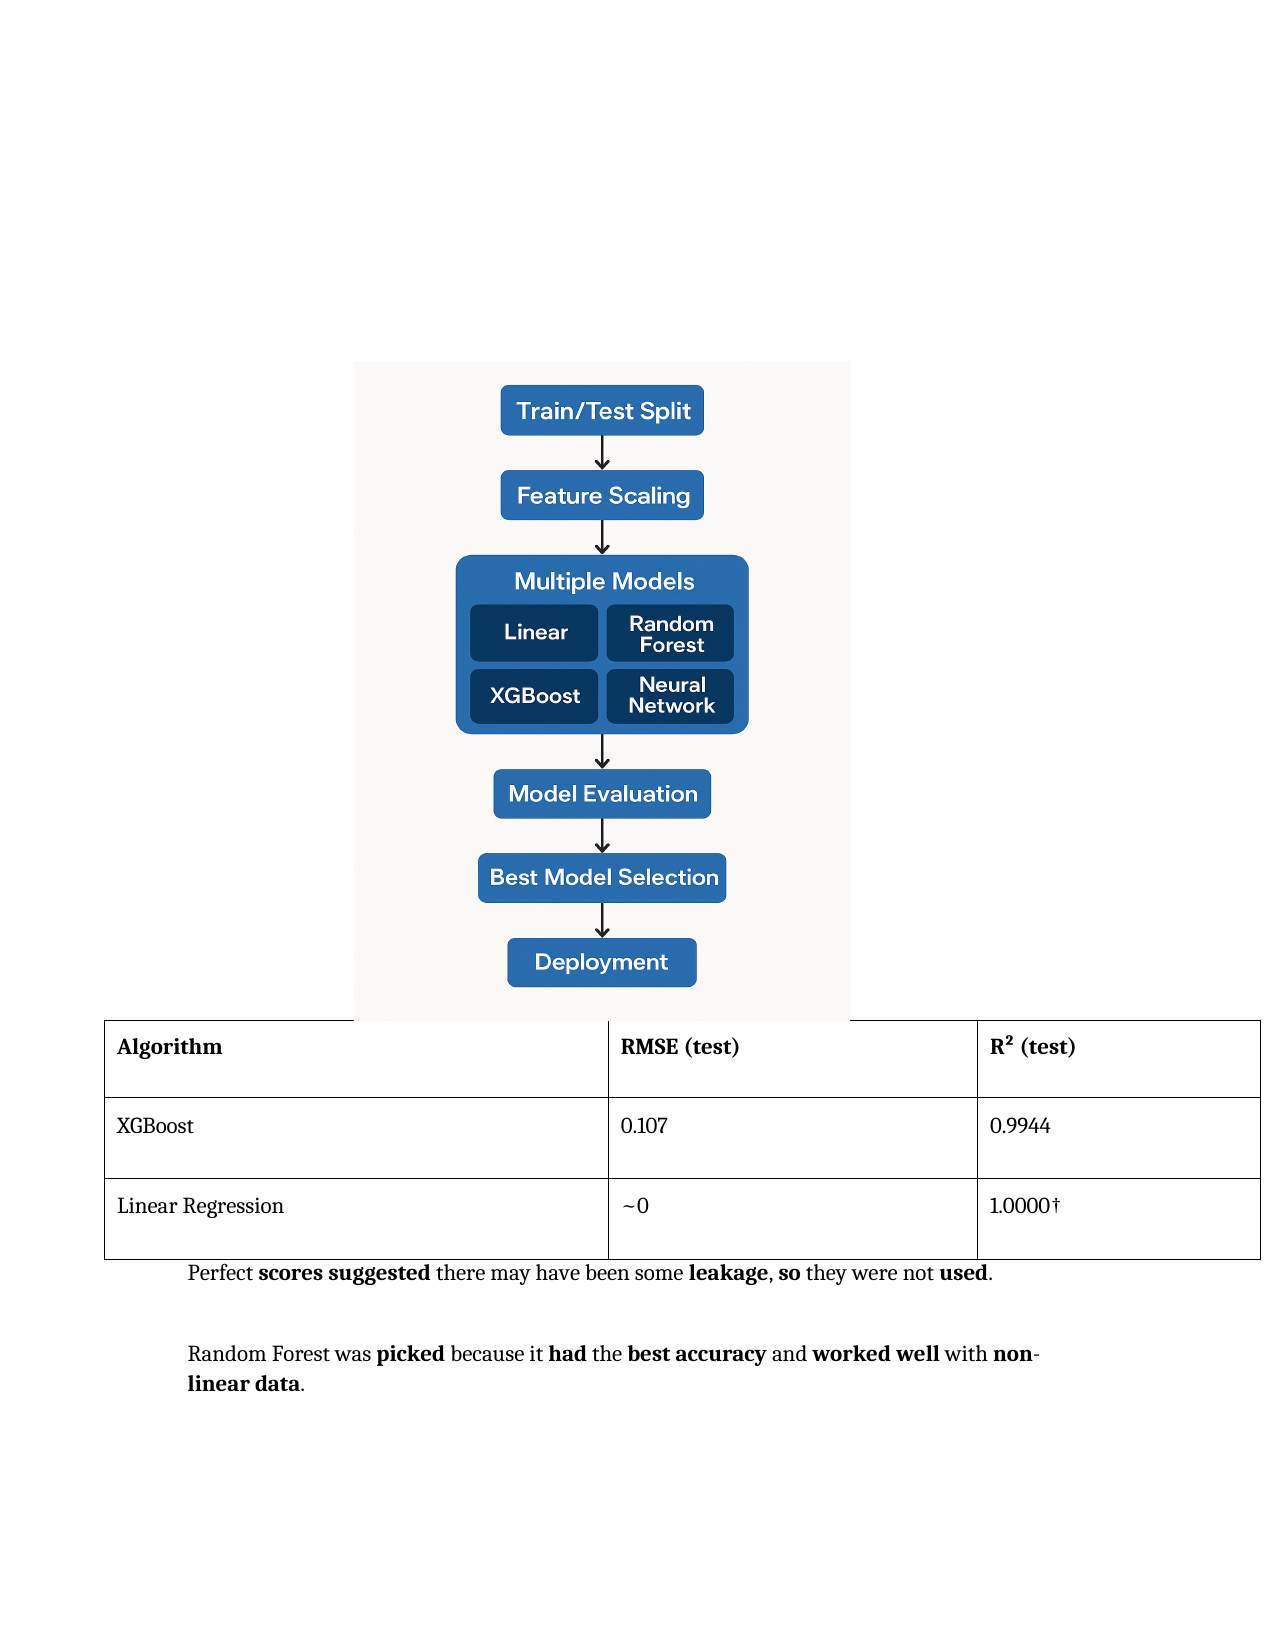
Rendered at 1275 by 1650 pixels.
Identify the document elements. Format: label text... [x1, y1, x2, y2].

text Random Forest was picked because it had the best accuracy and worked well with non-linear data. [187, 1341, 1087, 1397]
text Perfect scores suggested there may have been some leakage, so they were not used. [187, 1260, 1087, 1316]
picture [353, 361, 851, 1021]
table_cell Linear Regression [105, 1179, 608, 1258]
table_cell 0.107 [609, 1098, 977, 1178]
table_header Algorithm [105, 1021, 608, 1097]
table_cell 1.0000† [978, 1179, 1260, 1258]
table_cell XGBoost [105, 1098, 608, 1178]
table_header R² (test) [978, 1021, 1260, 1097]
table_header RMSE (test) [609, 1021, 977, 1097]
table_cell ~0 [609, 1179, 977, 1258]
table_cell 0.9944 [978, 1098, 1260, 1178]
